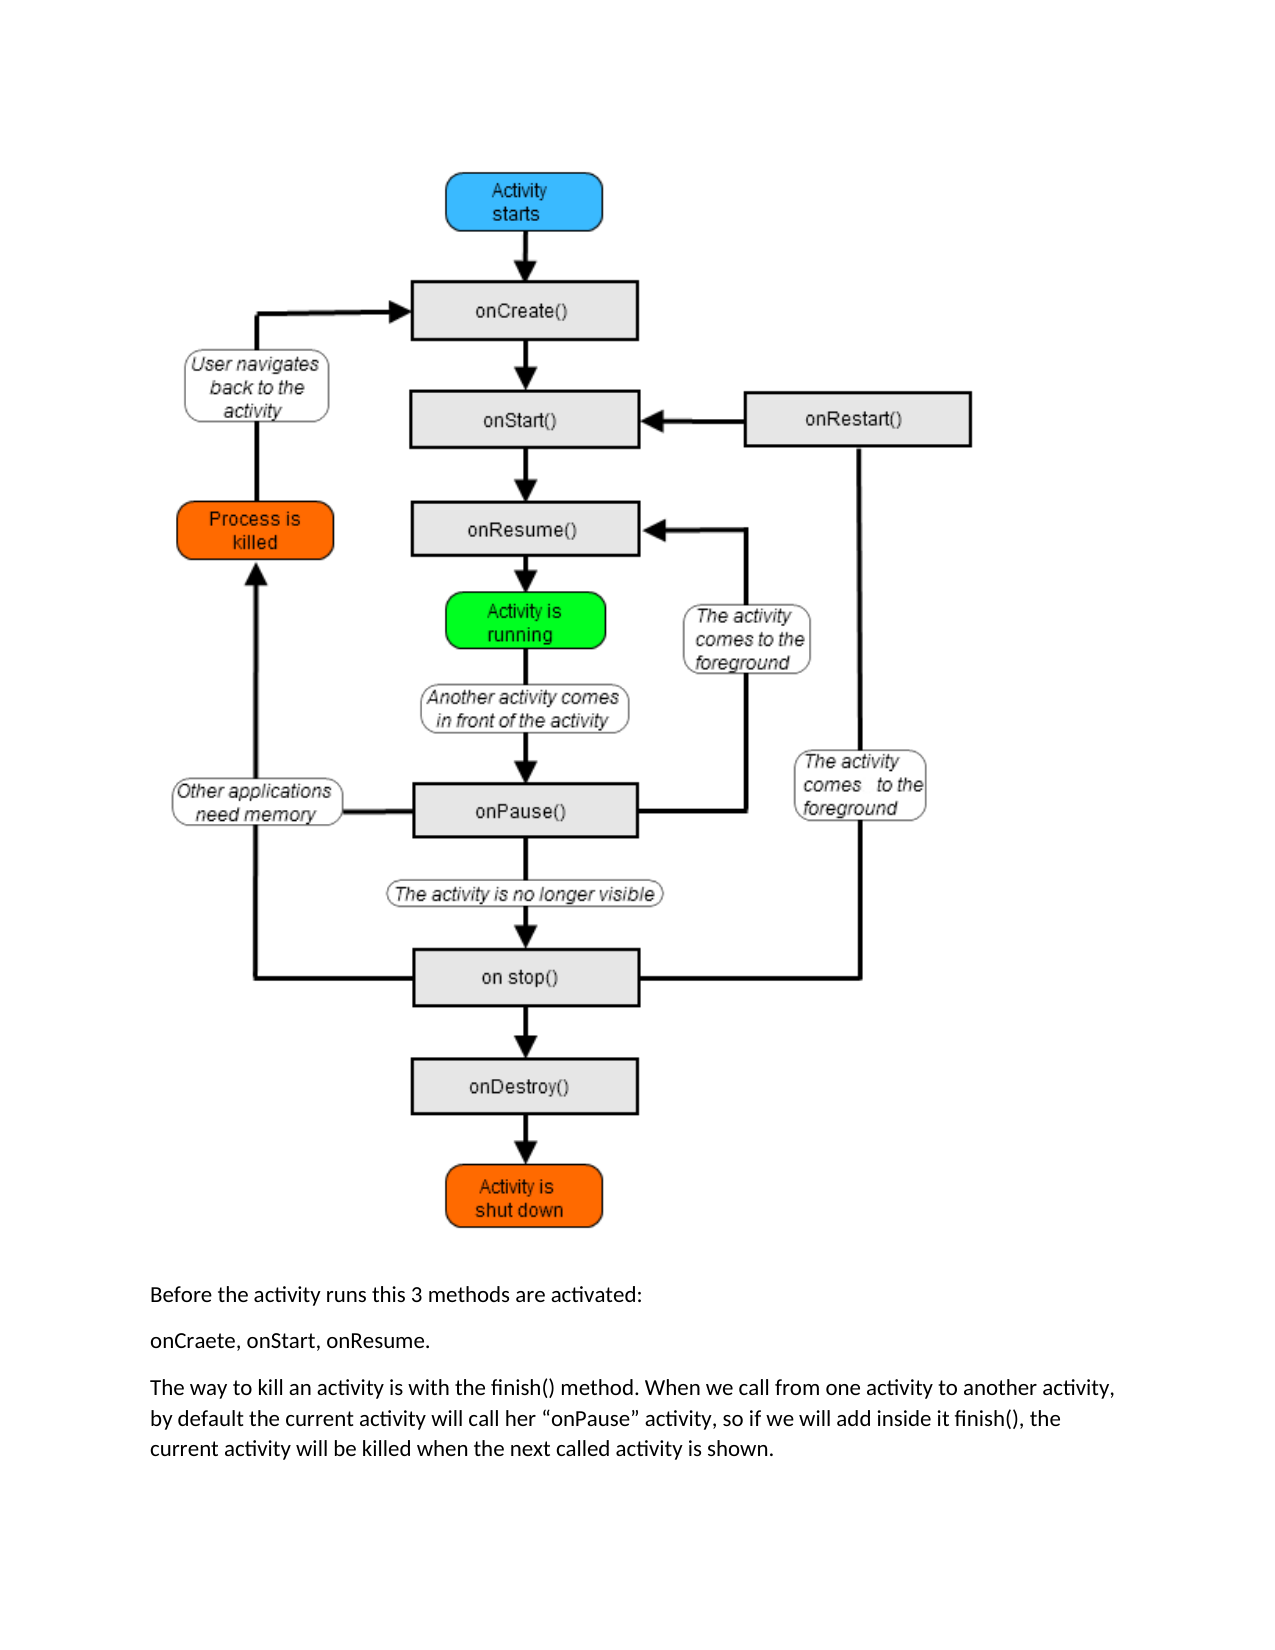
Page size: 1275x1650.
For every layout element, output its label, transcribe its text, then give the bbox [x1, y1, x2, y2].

text onCraete, onStart, onResume. [150, 1327, 1125, 1355]
text The way to kill an activity is with the finish() method. When we call from one activity to another activity, by default the current activity will call her “onPause” activity, so if we will add inside it finish(), the current activity will be killed when the next called activity is shown. [150, 1373, 1125, 1462]
picture [150, 150, 1002, 1261]
text Before the activity runs this 3 methods are activated: [150, 1280, 1125, 1308]
